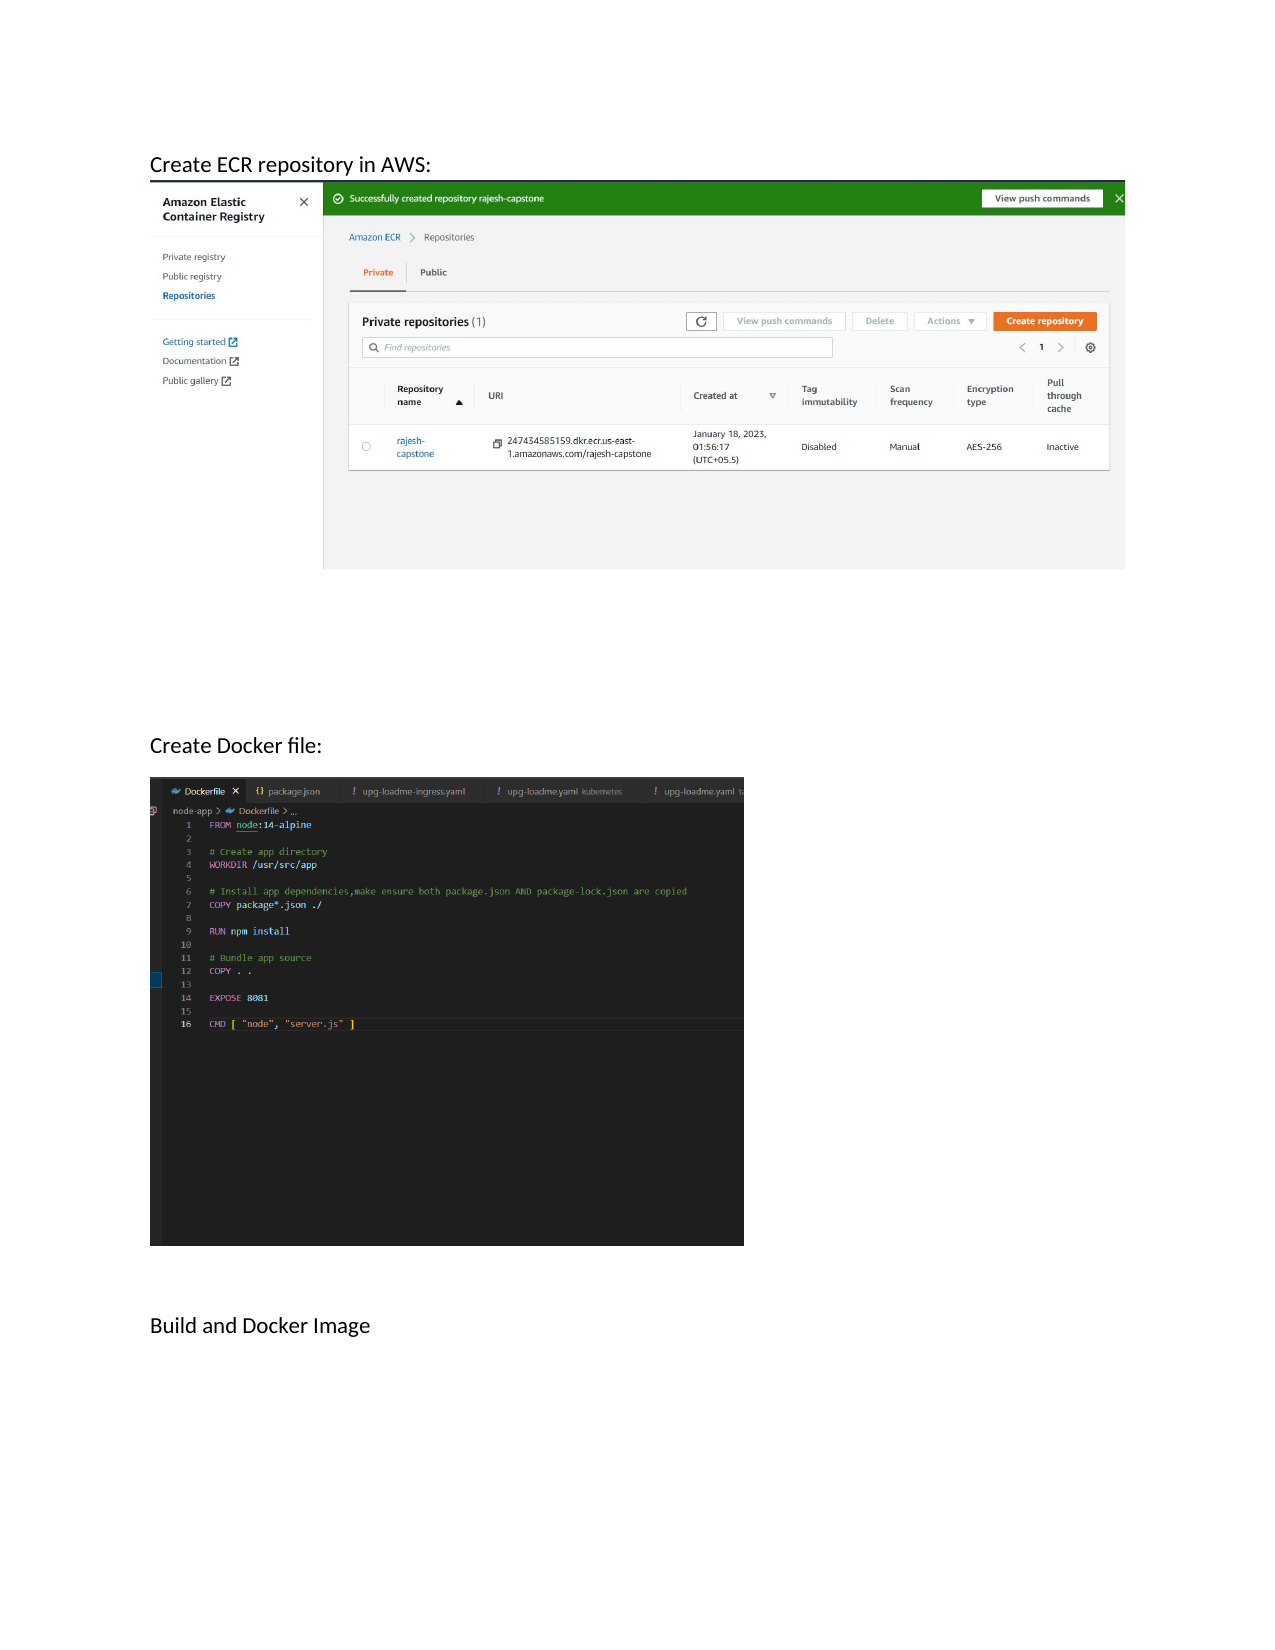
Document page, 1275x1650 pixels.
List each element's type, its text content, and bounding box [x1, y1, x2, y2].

text Create Docker file: [150, 731, 1125, 759]
text Build and Docker Image [150, 1311, 1125, 1339]
picture [150, 180, 1125, 569]
picture [150, 777, 744, 1246]
text Create ECR repository in AWS: [150, 150, 1125, 180]
